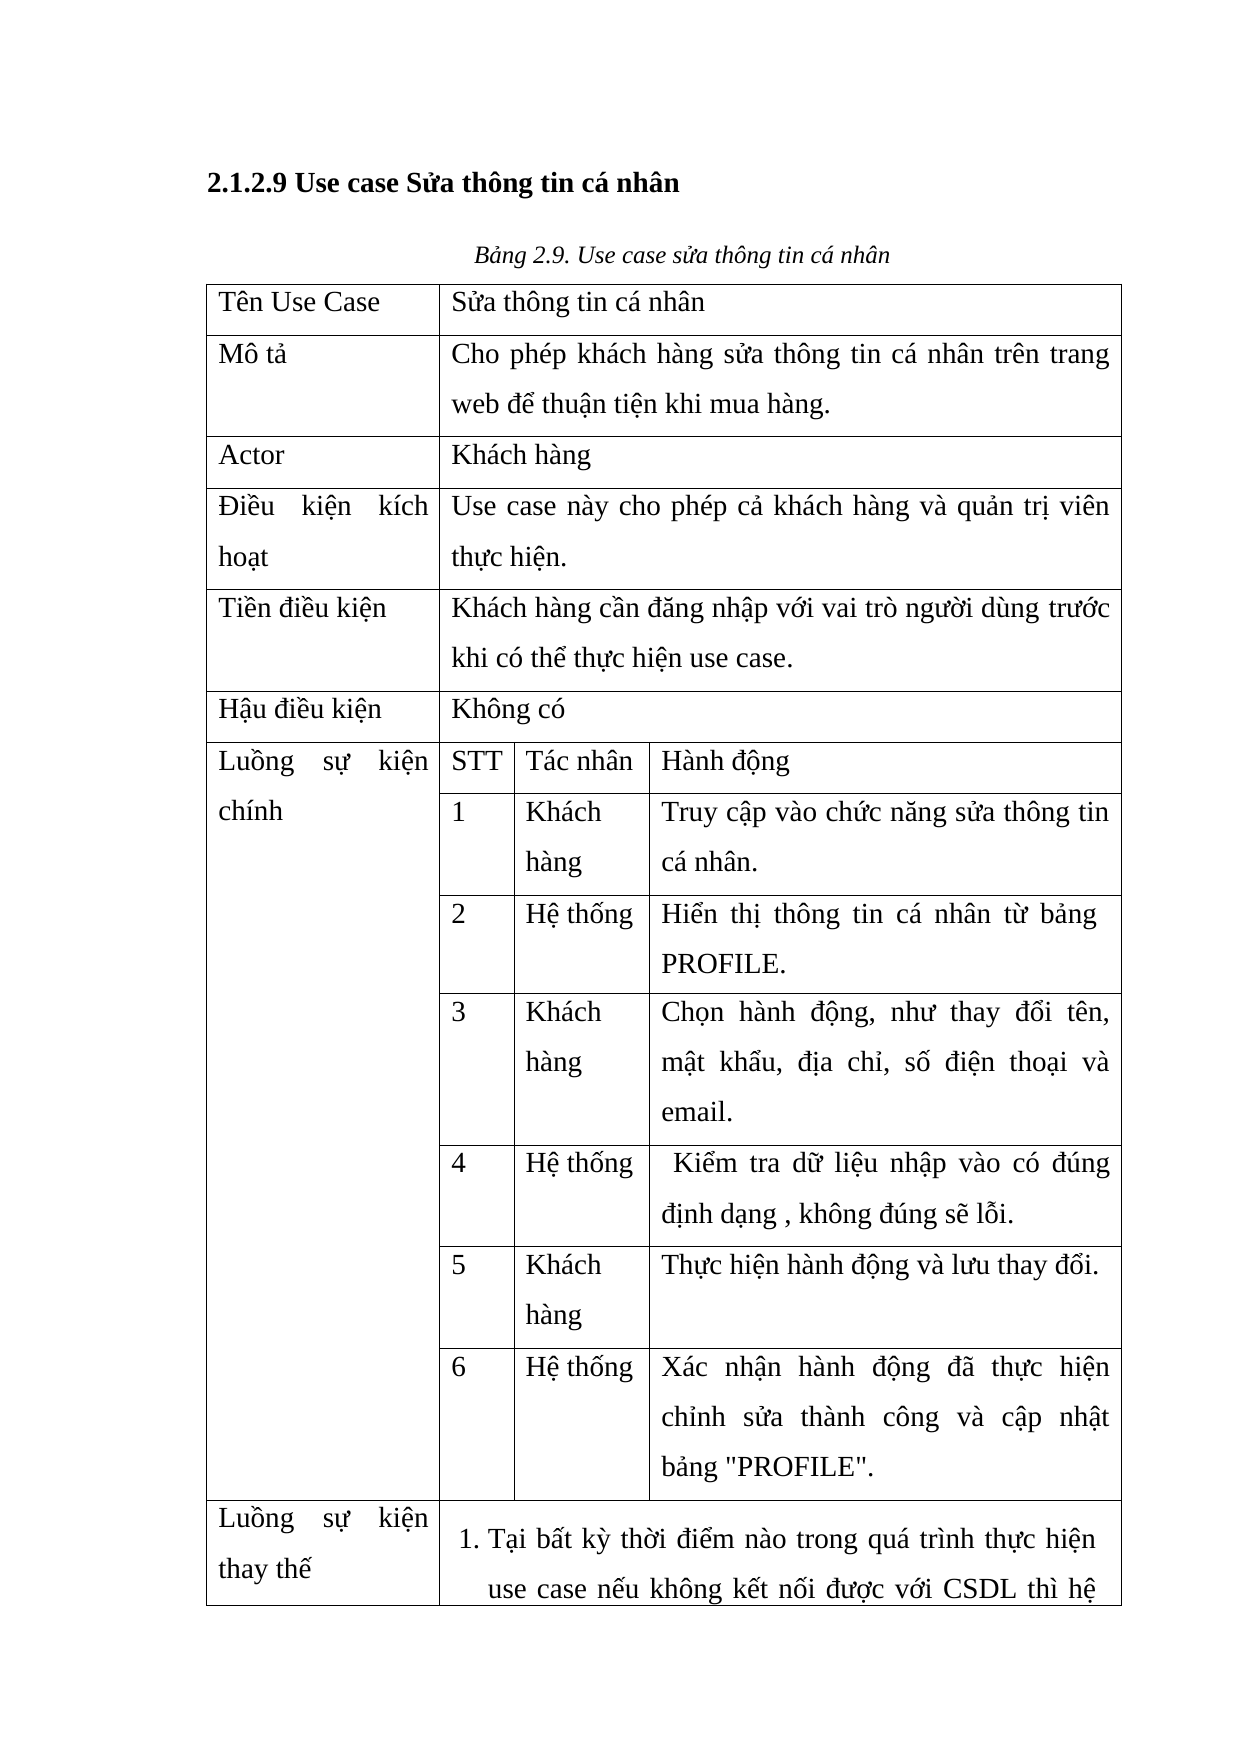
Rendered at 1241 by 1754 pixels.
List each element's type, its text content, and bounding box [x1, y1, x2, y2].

table_cell 3 [440, 994, 514, 1144]
table_cell Cho phép khách hàng sửa thông tin cá nhân trên trang web để thuận tiện khi mua hàng. [440, 336, 1121, 436]
table_cell STT [440, 743, 514, 793]
table_cell Luồng sự kiện chính [207, 743, 439, 1499]
table_cell 5 [440, 1247, 514, 1348]
table_cell Actor [207, 437, 439, 487]
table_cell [440, 1501, 1121, 1605]
table_header Tên Use Case [207, 285, 439, 335]
table_cell Hậu điều kiện [207, 692, 439, 742]
table_cell Tác nhân [515, 743, 649, 793]
table_cell 6 [440, 1349, 514, 1499]
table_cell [207, 1501, 439, 1605]
table_cell Thực hiện hành động và lưu thay đổi. [650, 1247, 1121, 1348]
table_cell Truy cập vào chức năng sửa thông tin cá nhân. [650, 794, 1121, 895]
table_cell Khách hàng [515, 1247, 649, 1348]
table_cell Tiền điều kiện [207, 590, 439, 691]
table_cell Điều kiện kích hoạt [207, 489, 439, 589]
table_cell Chọn hành động, như thay đổi tên, mật khẩu, địa chỉ, số điện thoại và email. [650, 994, 1121, 1144]
table_cell Hệ thống [515, 896, 649, 993]
table_cell Hệ thống [515, 1146, 649, 1246]
table_cell 4 [440, 1146, 514, 1246]
table_cell Khách hàng cần đăng nhập với vai trò người dùng trước khi có thể thực hiện use case. [440, 590, 1121, 691]
table_cell 1 [440, 794, 514, 895]
table_header Sửa thông tin cá nhân [440, 285, 1121, 335]
table_cell Hệ thống [515, 1349, 649, 1499]
table_cell Khách hàng [440, 437, 1121, 487]
table_cell Mô tả [207, 336, 439, 436]
text Bảng 2.9. Use case sửa thông tin cá nhân [244, 240, 1122, 269]
table_cell Kiểm tra dữ liệu nhập vào có đúng định dạng , không đúng sẽ lỗi. [650, 1146, 1121, 1246]
table_cell Khách hàng [515, 794, 649, 895]
table_cell Xác nhận hành động đã thực hiện chỉnh sửa thành công và cập nhật bảng "PROFILE". [650, 1349, 1121, 1499]
table_cell Hành động [650, 743, 1121, 793]
table_cell Use case này cho phép cả khách hàng và quản trị viên thực hiện. [440, 489, 1121, 589]
table_cell Khách hàng [515, 994, 649, 1144]
table_cell Không có [440, 692, 1121, 742]
subtitle 2.1.2.9 Use case Sửa thông tin cá nhân [207, 165, 1122, 198]
table_cell 2 [440, 896, 514, 993]
table_cell Hiển thị thông tin cá nhân từ bảng PROFILE. [650, 896, 1121, 993]
